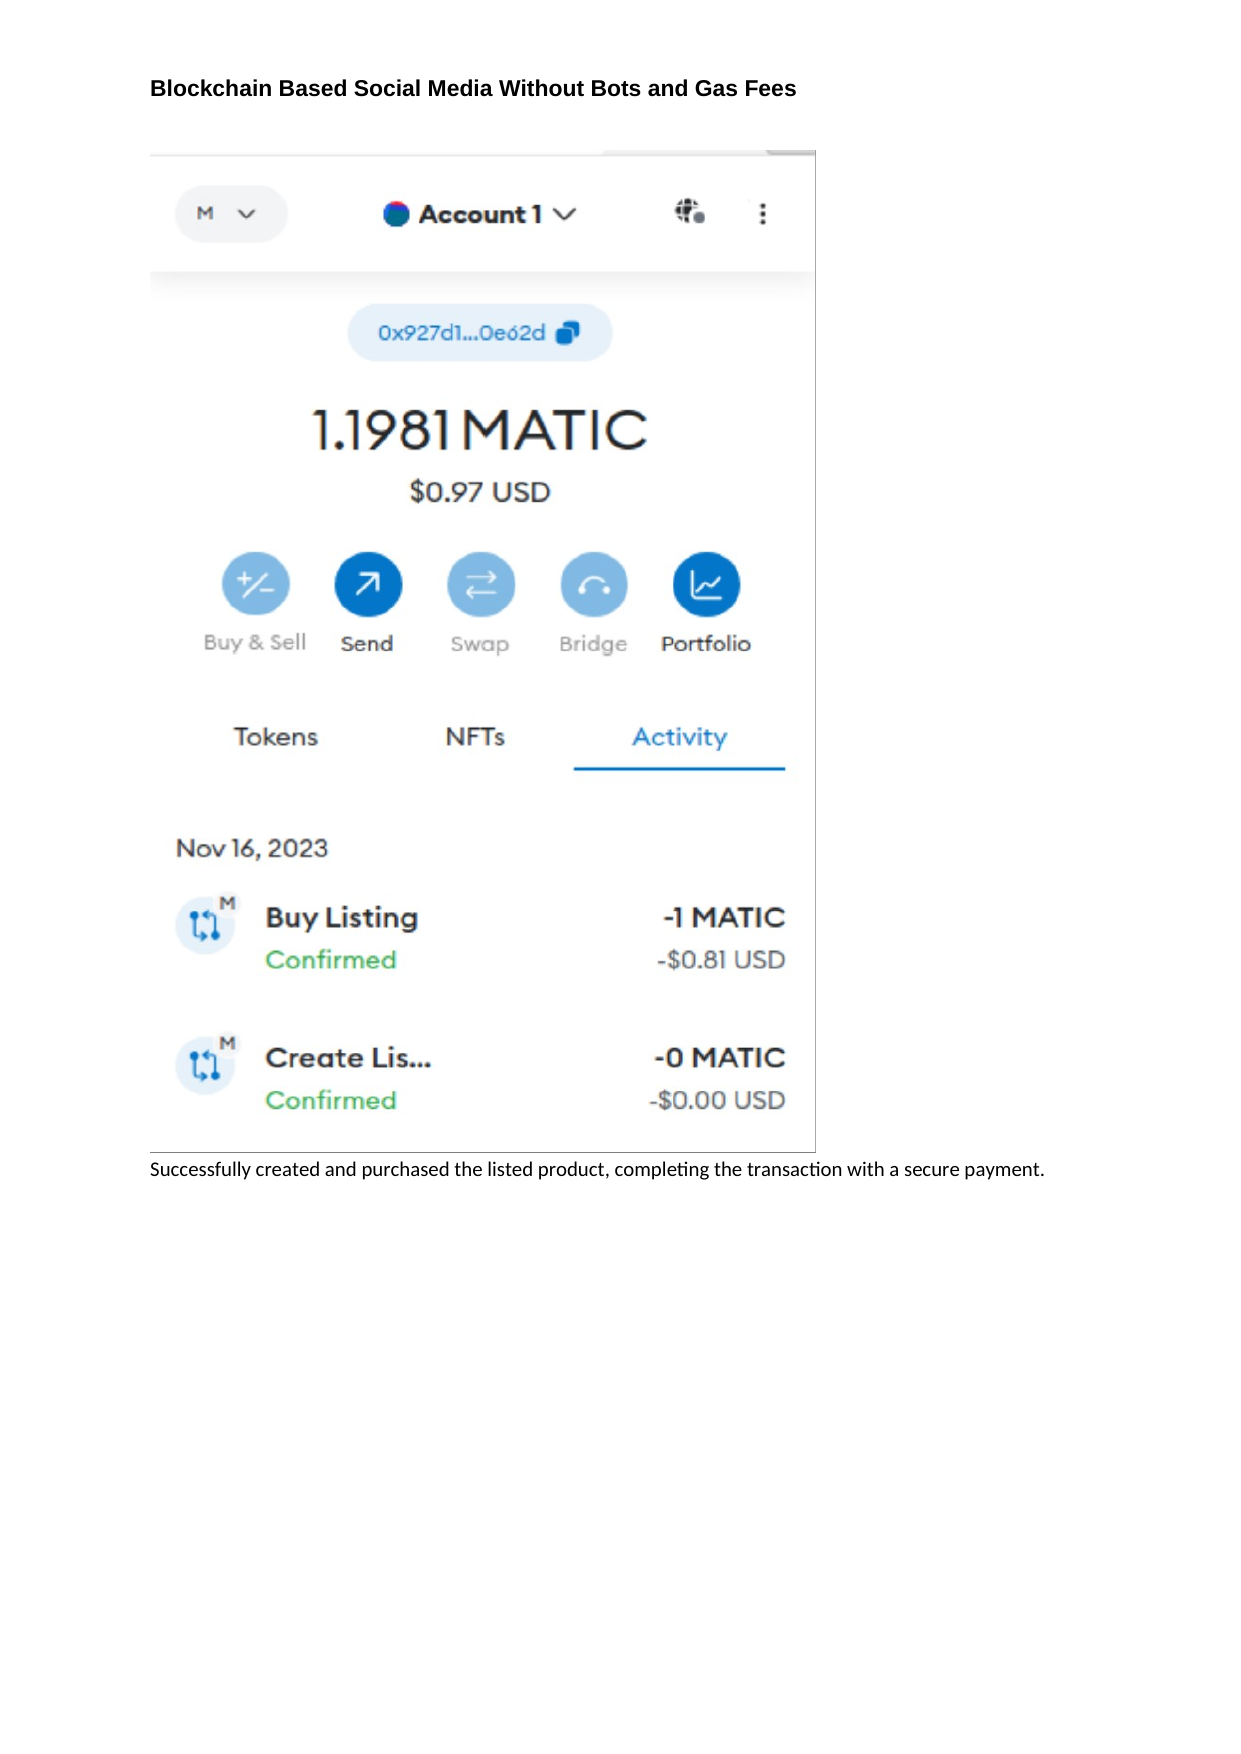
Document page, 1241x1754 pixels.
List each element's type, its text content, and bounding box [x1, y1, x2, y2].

picture [150, 150, 816, 1153]
text Successfully created and purchased the listed product, completing the transaction with a secure payment. [150, 1156, 1090, 1182]
